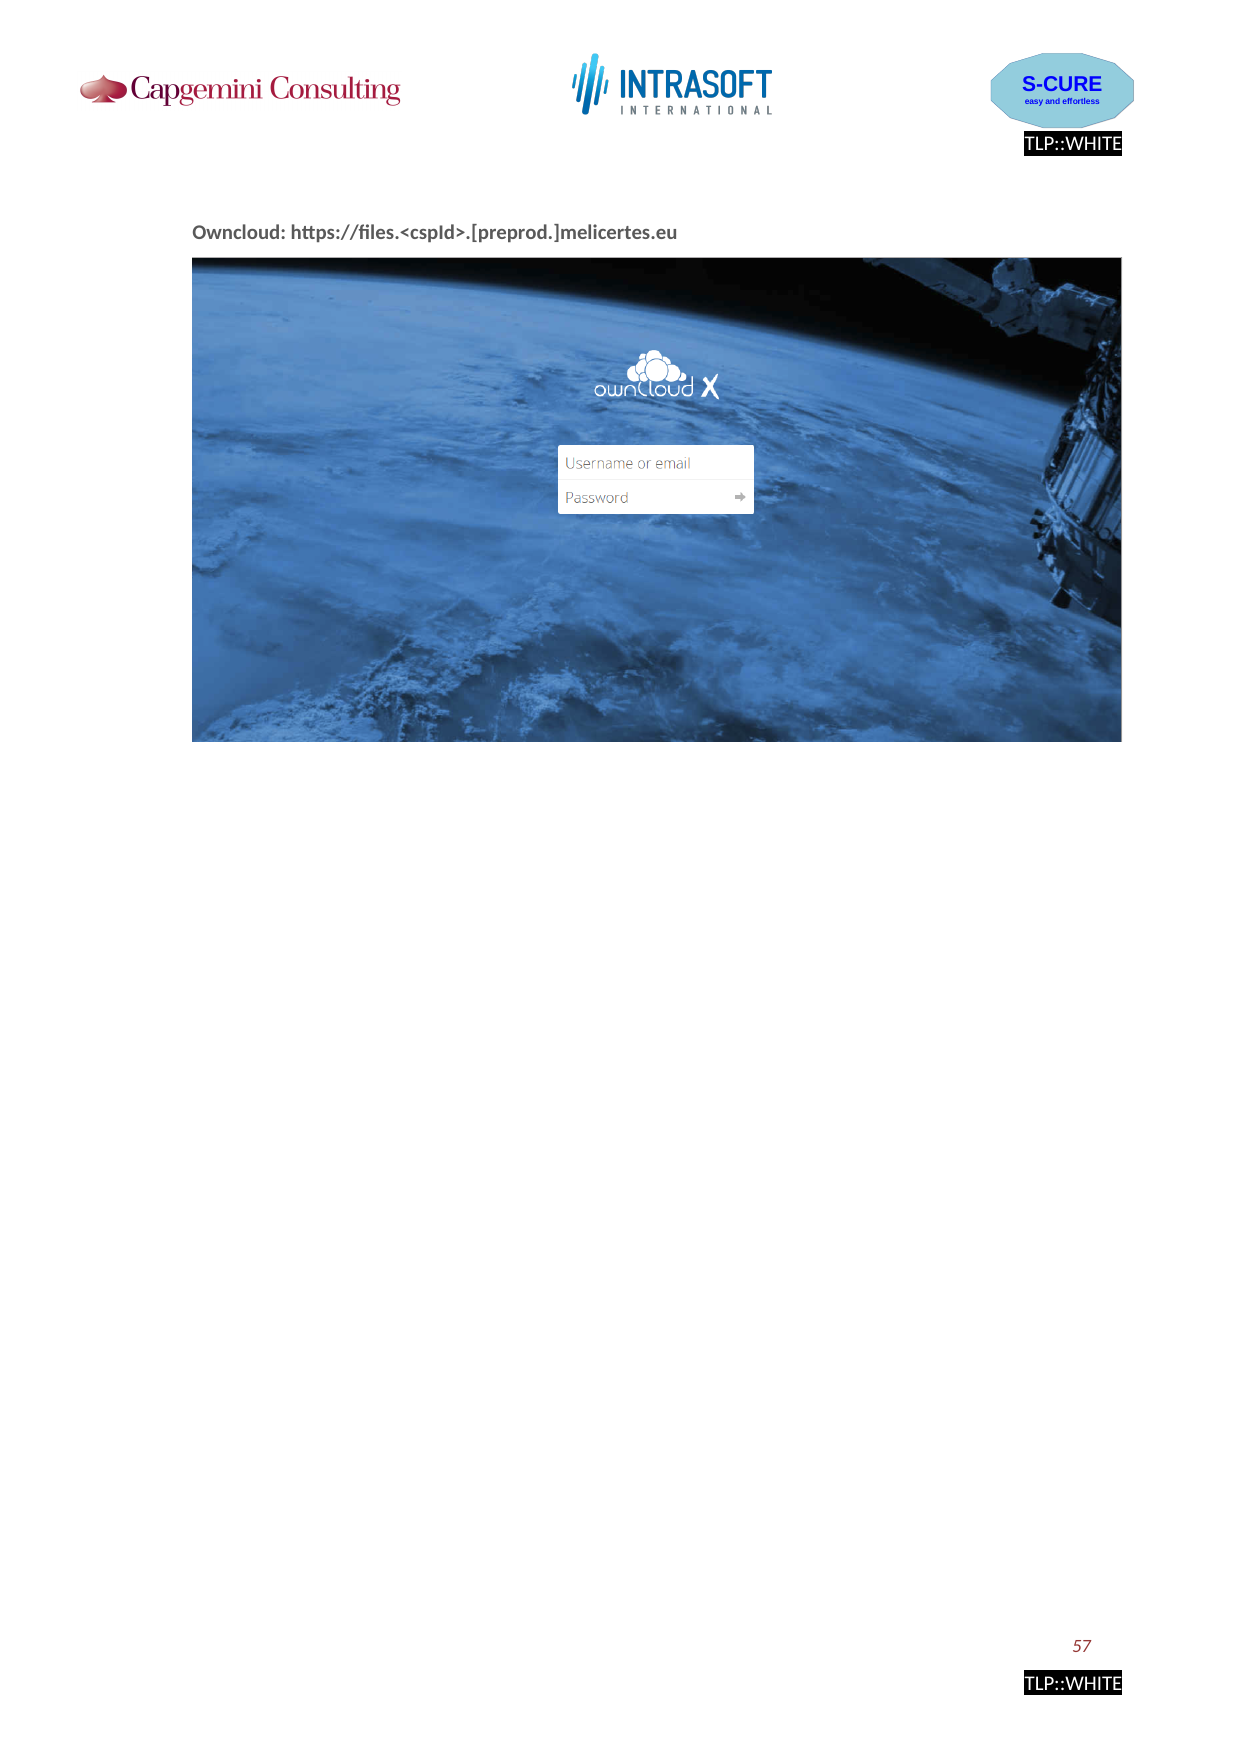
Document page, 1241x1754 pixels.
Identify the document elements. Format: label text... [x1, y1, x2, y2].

picture [192, 257, 1123, 742]
text Owncloud: https://files.<cspId>.[preprod.]melicertes.eu [192, 219, 1122, 245]
picture [571, 52, 773, 116]
